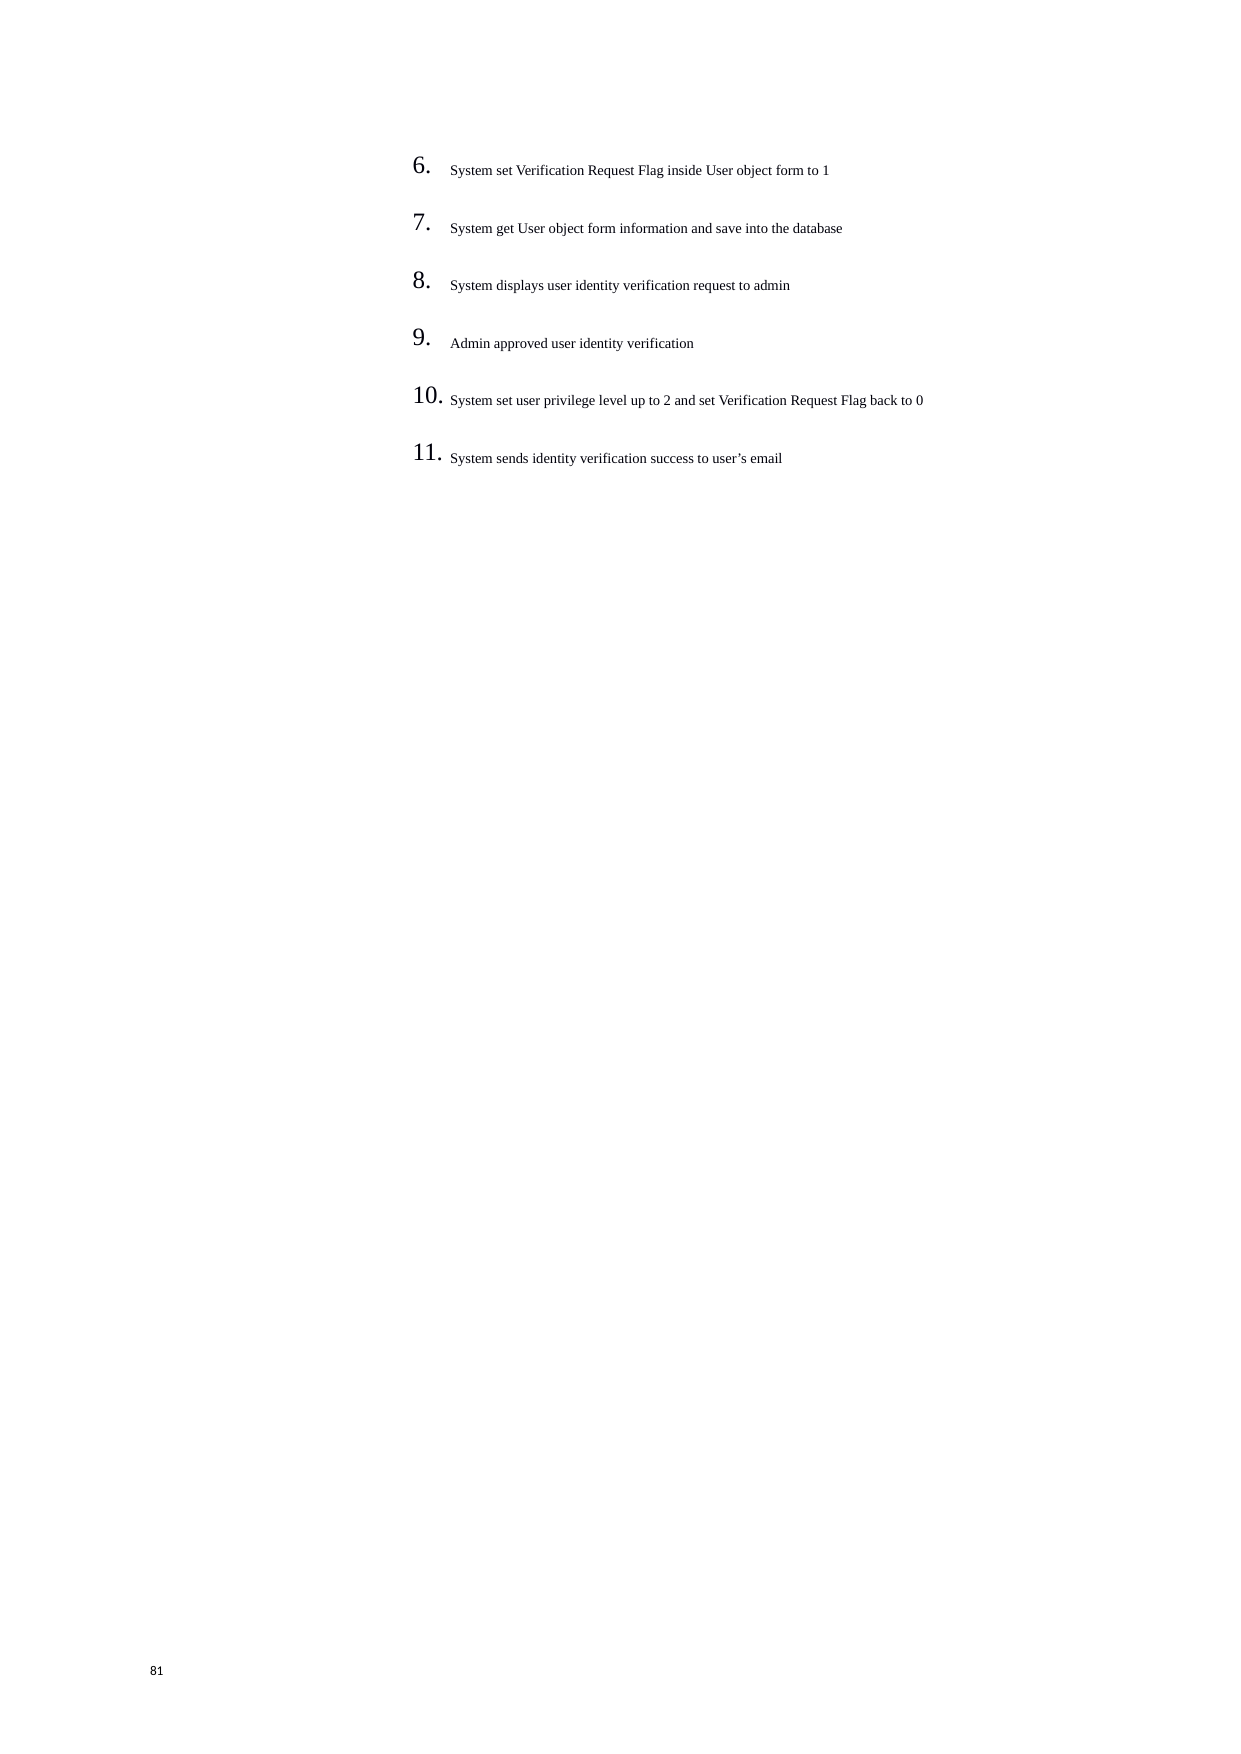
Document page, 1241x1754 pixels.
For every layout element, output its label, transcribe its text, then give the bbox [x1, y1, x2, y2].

list System sends identity verification success to user’s email [412, 437, 1090, 466]
list Admin approved user identity verification [412, 322, 1090, 351]
list System set user privilege level up to 2 and set Verification Request Flag back to 0 [412, 380, 1090, 409]
list System get User object form information and save into the database [412, 207, 1090, 236]
list System set Verification Request Flag inside User object form to 1 [412, 150, 1090, 179]
list System displays user identity verification request to admin [412, 265, 1090, 294]
